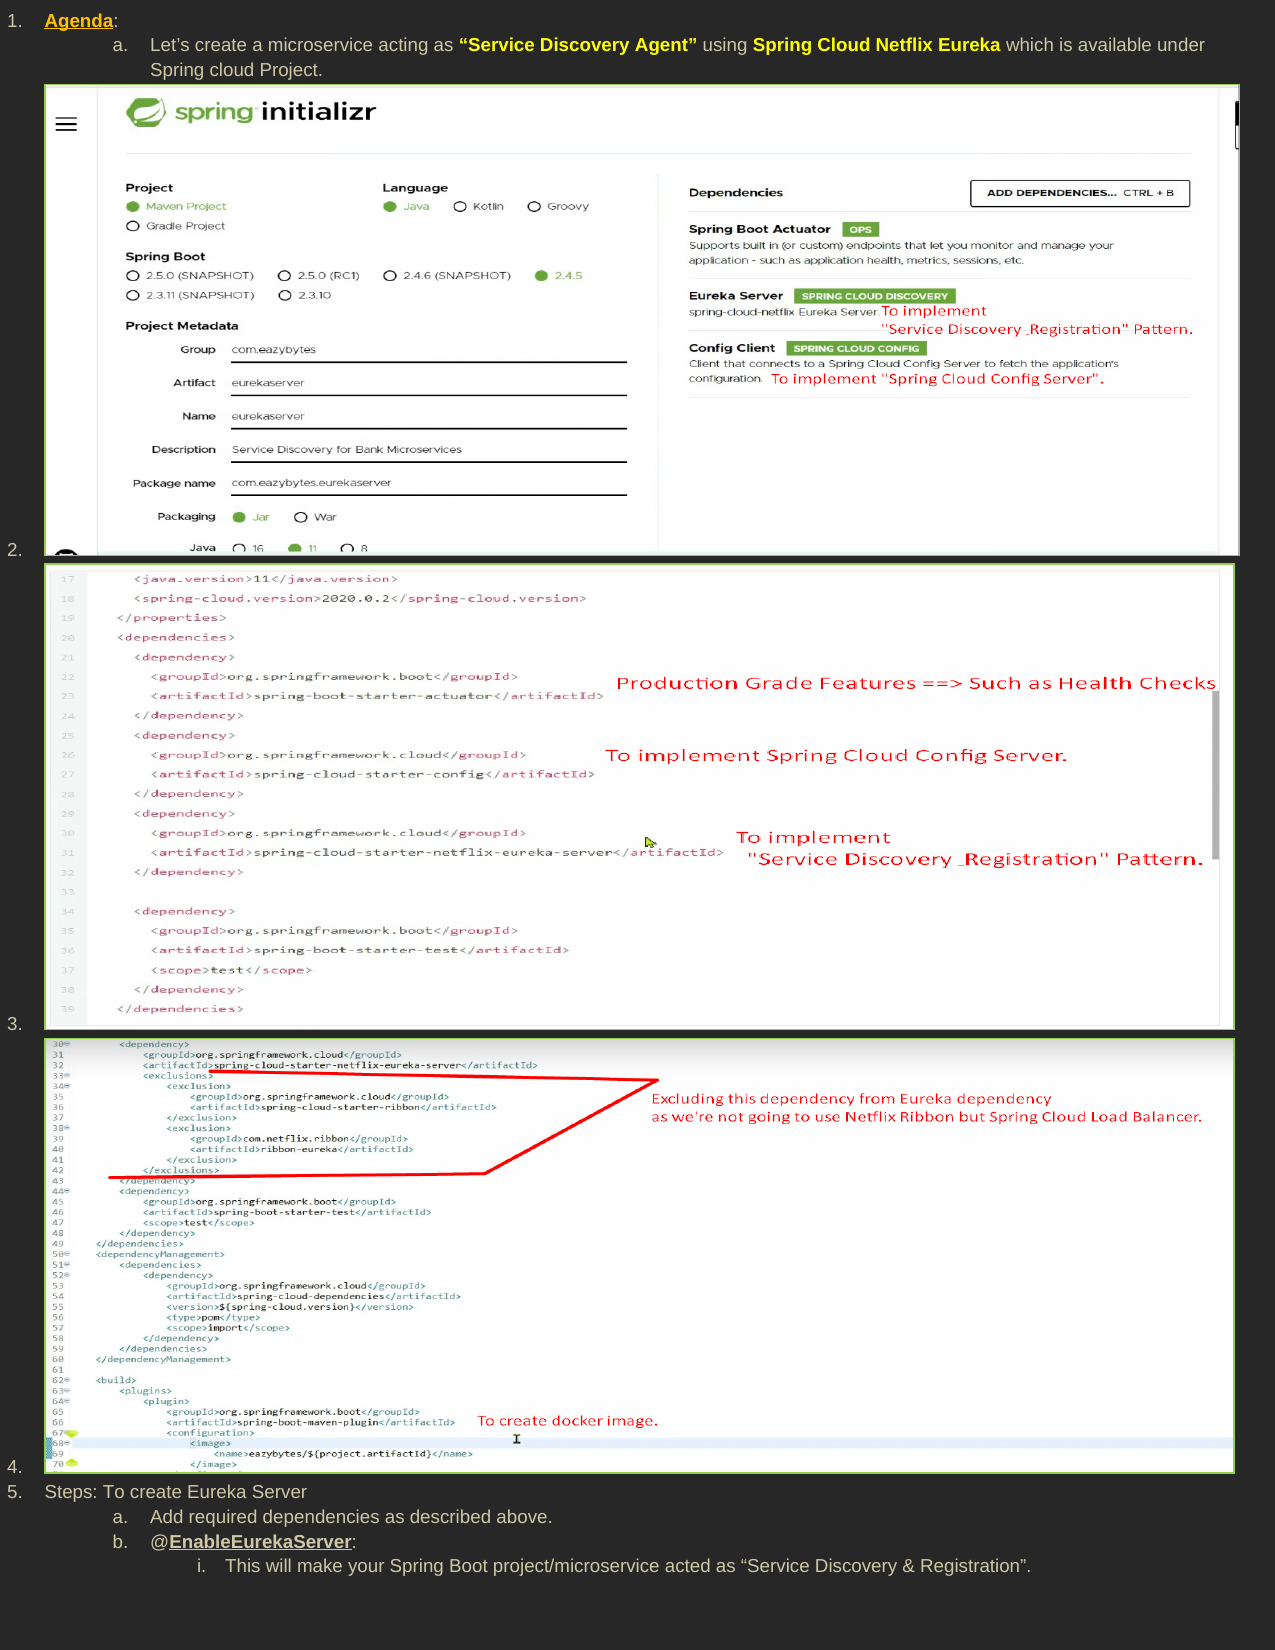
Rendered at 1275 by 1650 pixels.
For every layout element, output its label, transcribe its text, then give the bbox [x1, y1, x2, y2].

picture [46, 565, 1233, 1029]
list This will make your Spring Boot project/microservice acted as “Service Discovery & Registration”. [206, 1555, 1255, 1577]
list Add required dependencies as described above. [112, 1506, 1255, 1527]
picture [46, 85, 1239, 555]
list @EnableEurekaServer: [112, 1530, 1255, 1552]
list Agenda: [7, 9, 1255, 31]
list Steps: To create Eureka Server [7, 1481, 1255, 1502]
picture [46, 1039, 1233, 1472]
list Let’s create a microservice acting as “Service Discovery Agent” using Spring Cloud Netflix Eureka which is available under Spring cloud Project. [112, 34, 1255, 81]
